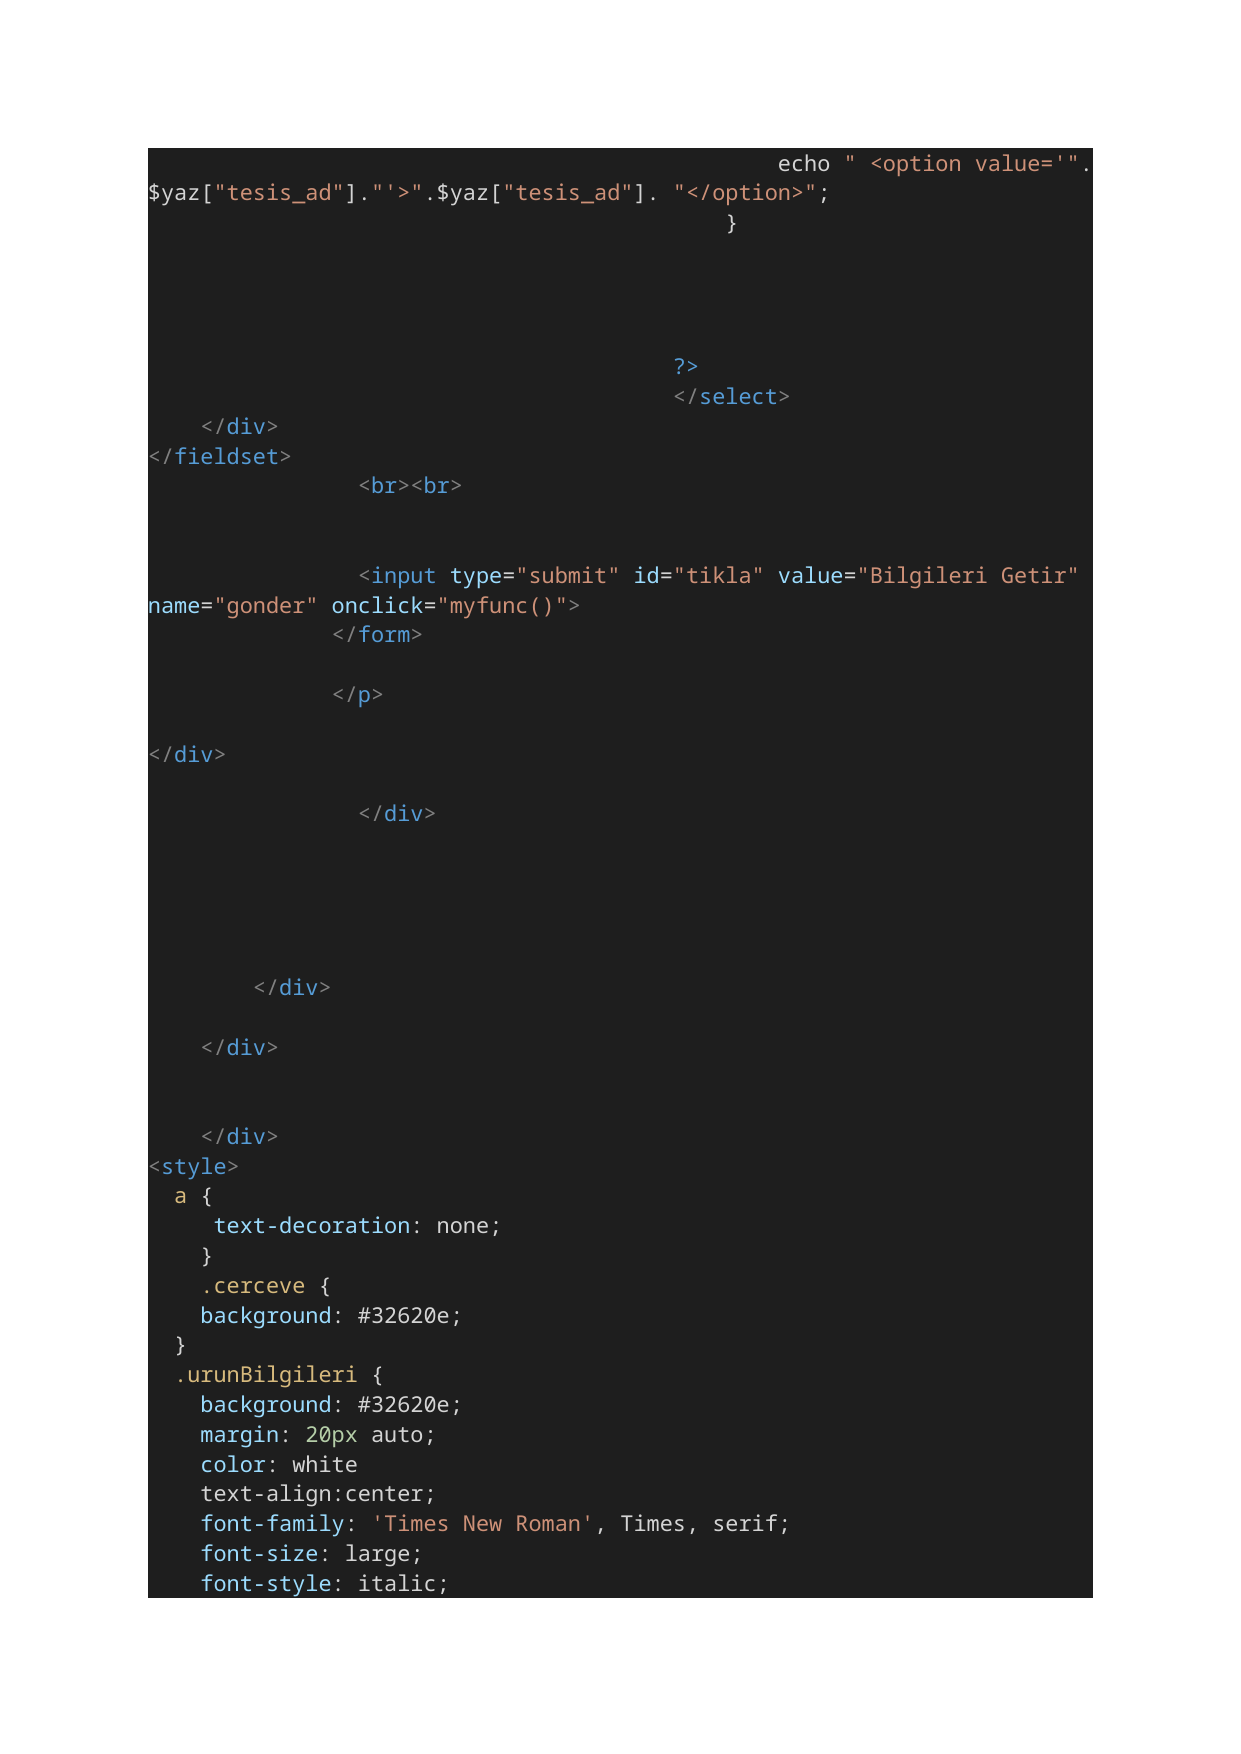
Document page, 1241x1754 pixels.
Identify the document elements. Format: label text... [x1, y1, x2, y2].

text </form> [148, 619, 1093, 649]
text echo " <option value='".$yaz["tesis_ad"]."'>".$yaz["tesis_ad"]. "</option>"; [148, 148, 1093, 207]
text </div> [148, 411, 1093, 441]
text </div> [148, 798, 1093, 828]
text <br><br> [148, 470, 1093, 500]
text } [148, 207, 1093, 237]
text font-family: 'Times New Roman', Times, serif; [148, 1508, 1093, 1538]
text font-style: italic; [148, 1568, 1093, 1598]
text </div> [148, 1032, 1093, 1061]
text </div> [148, 1121, 1093, 1151]
text .urunBilgileri { [148, 1359, 1093, 1389]
text } [148, 1240, 1093, 1270]
text .cerceve { [148, 1270, 1093, 1300]
text ?> [148, 351, 1093, 381]
text </p> [148, 679, 1093, 709]
text <input type="submit" id="tikla" value="Bilgileri Getir" name="gonder" onclick="myfunc()"> [148, 560, 1093, 619]
text </fieldset> [148, 441, 1093, 470]
text color: white [148, 1449, 1093, 1478]
text background: #32620e; [148, 1300, 1093, 1329]
text font-size: large; [148, 1538, 1093, 1568]
text } [148, 1329, 1093, 1359]
text text-align:center; [148, 1478, 1093, 1508]
text </select> [148, 381, 1093, 411]
text <style> [148, 1151, 1093, 1181]
text a { [148, 1181, 1093, 1210]
text text-decoration: none; [148, 1210, 1093, 1240]
text </div> [148, 738, 1093, 768]
text margin: 20px auto; [148, 1419, 1093, 1449]
text background: #32620e; [148, 1389, 1093, 1419]
text </div> [148, 972, 1093, 1002]
